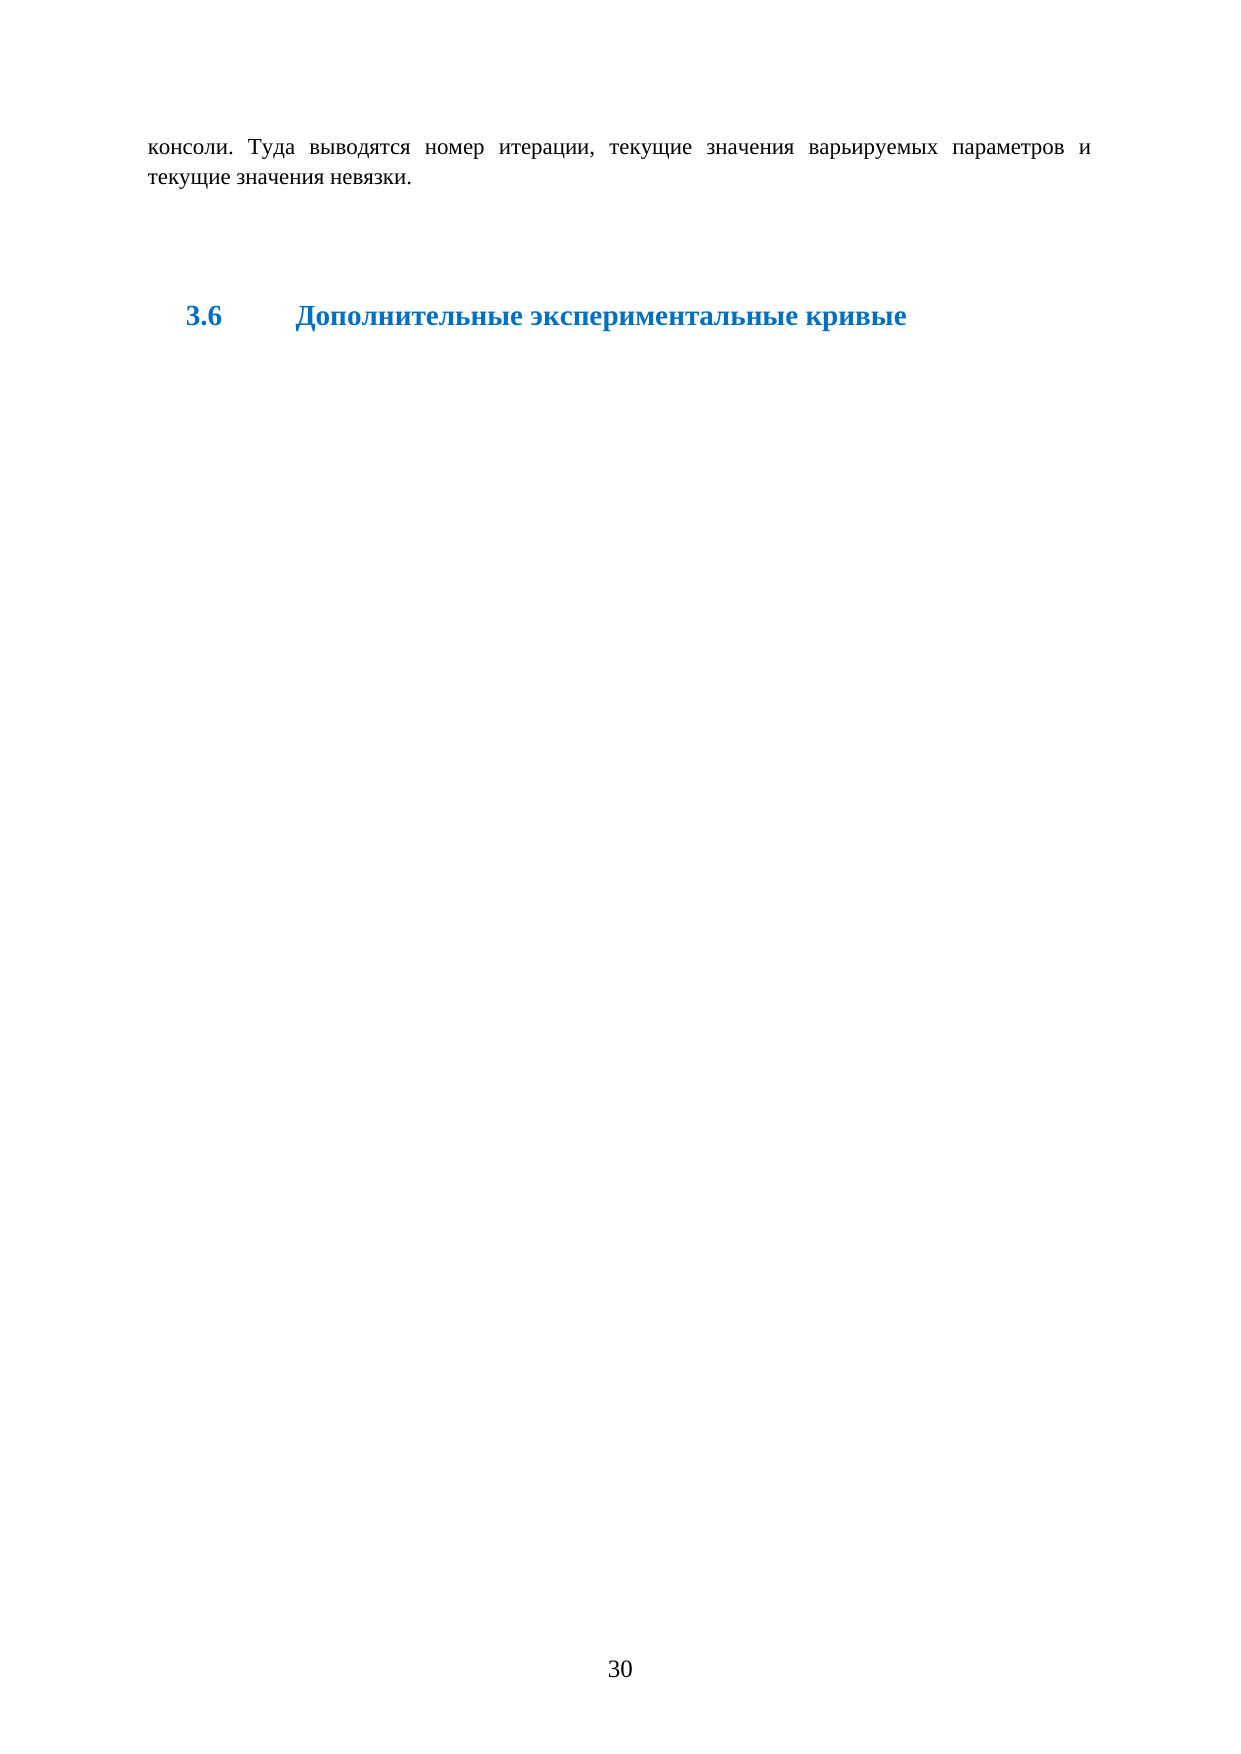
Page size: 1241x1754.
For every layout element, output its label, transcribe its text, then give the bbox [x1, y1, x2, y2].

subtitle Дополнительные экспериментальные кривые [155, 298, 1093, 332]
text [148, 133, 1093, 189]
